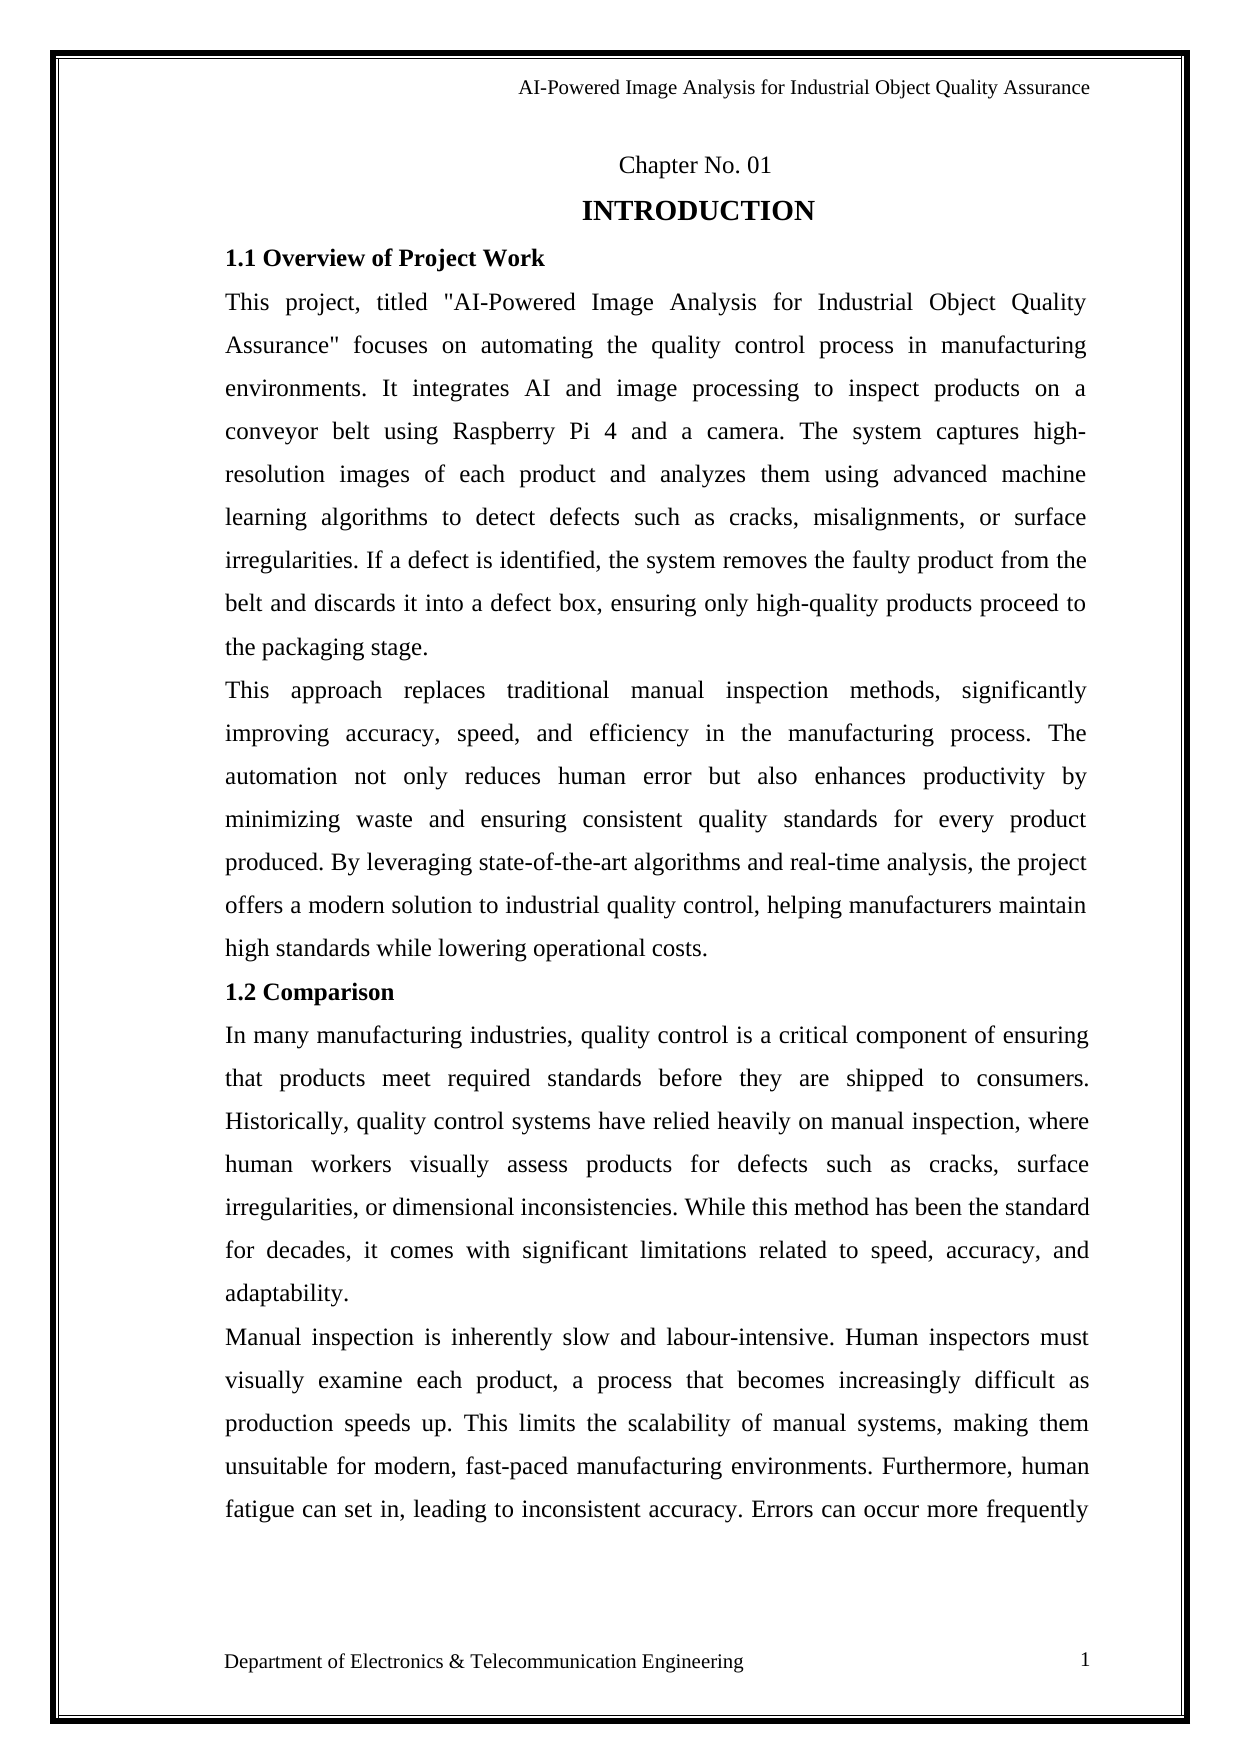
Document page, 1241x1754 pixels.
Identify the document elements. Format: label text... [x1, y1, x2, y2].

text In many manufacturing industries, quality control is a critical component of ensuring that products meet required standards before they are shipped to consumers. Historically, quality control systems have relied heavily on manual inspection, where human workers visually assess products for defects such as cracks, surface irregularities, or dimensional inconsistencies. While this method has been the standard for decades, it comes with significant limitations related to speed, accuracy, and adaptability. [225, 1020, 1090, 1307]
text This project, titled "AI-Powered Image Analysis for Industrial Object Quality Assurance" focuses on automating the quality control process in manufacturing environments. It integrates AI and image processing to inspect products on a conveyor belt using Raspberry Pi 4 and a camera. The system captures high-resolution images of each product and analyzes them using advanced machine learning algorithms to detect defects such as cracks, misalignments, or surface irregularities. If a defect is identified, the system removes the faulty product from the belt and discards it into a defect box, ensuring only high-quality products proceed to the packaging stage. [225, 287, 1087, 660]
text INTRODUCTION [225, 193, 1090, 227]
text This approach replaces traditional manual inspection methods, significantly improving accuracy, speed, and efficiency in the manufacturing process. The automation not only reduces human error but also enhances productivity by minimizing waste and ensuring consistent quality standards for every product produced. By leveraging state-of-the-art algorithms and real-time analysis, the project offers a modern solution to industrial quality control, helping manufacturers maintain high standards while lowering operational costs. [225, 675, 1087, 962]
list Overview of Project Work [225, 243, 1087, 272]
list Comparison [225, 977, 1090, 1005]
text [225, 1322, 1090, 1523]
text Chapter No. 01 [225, 150, 1090, 179]
